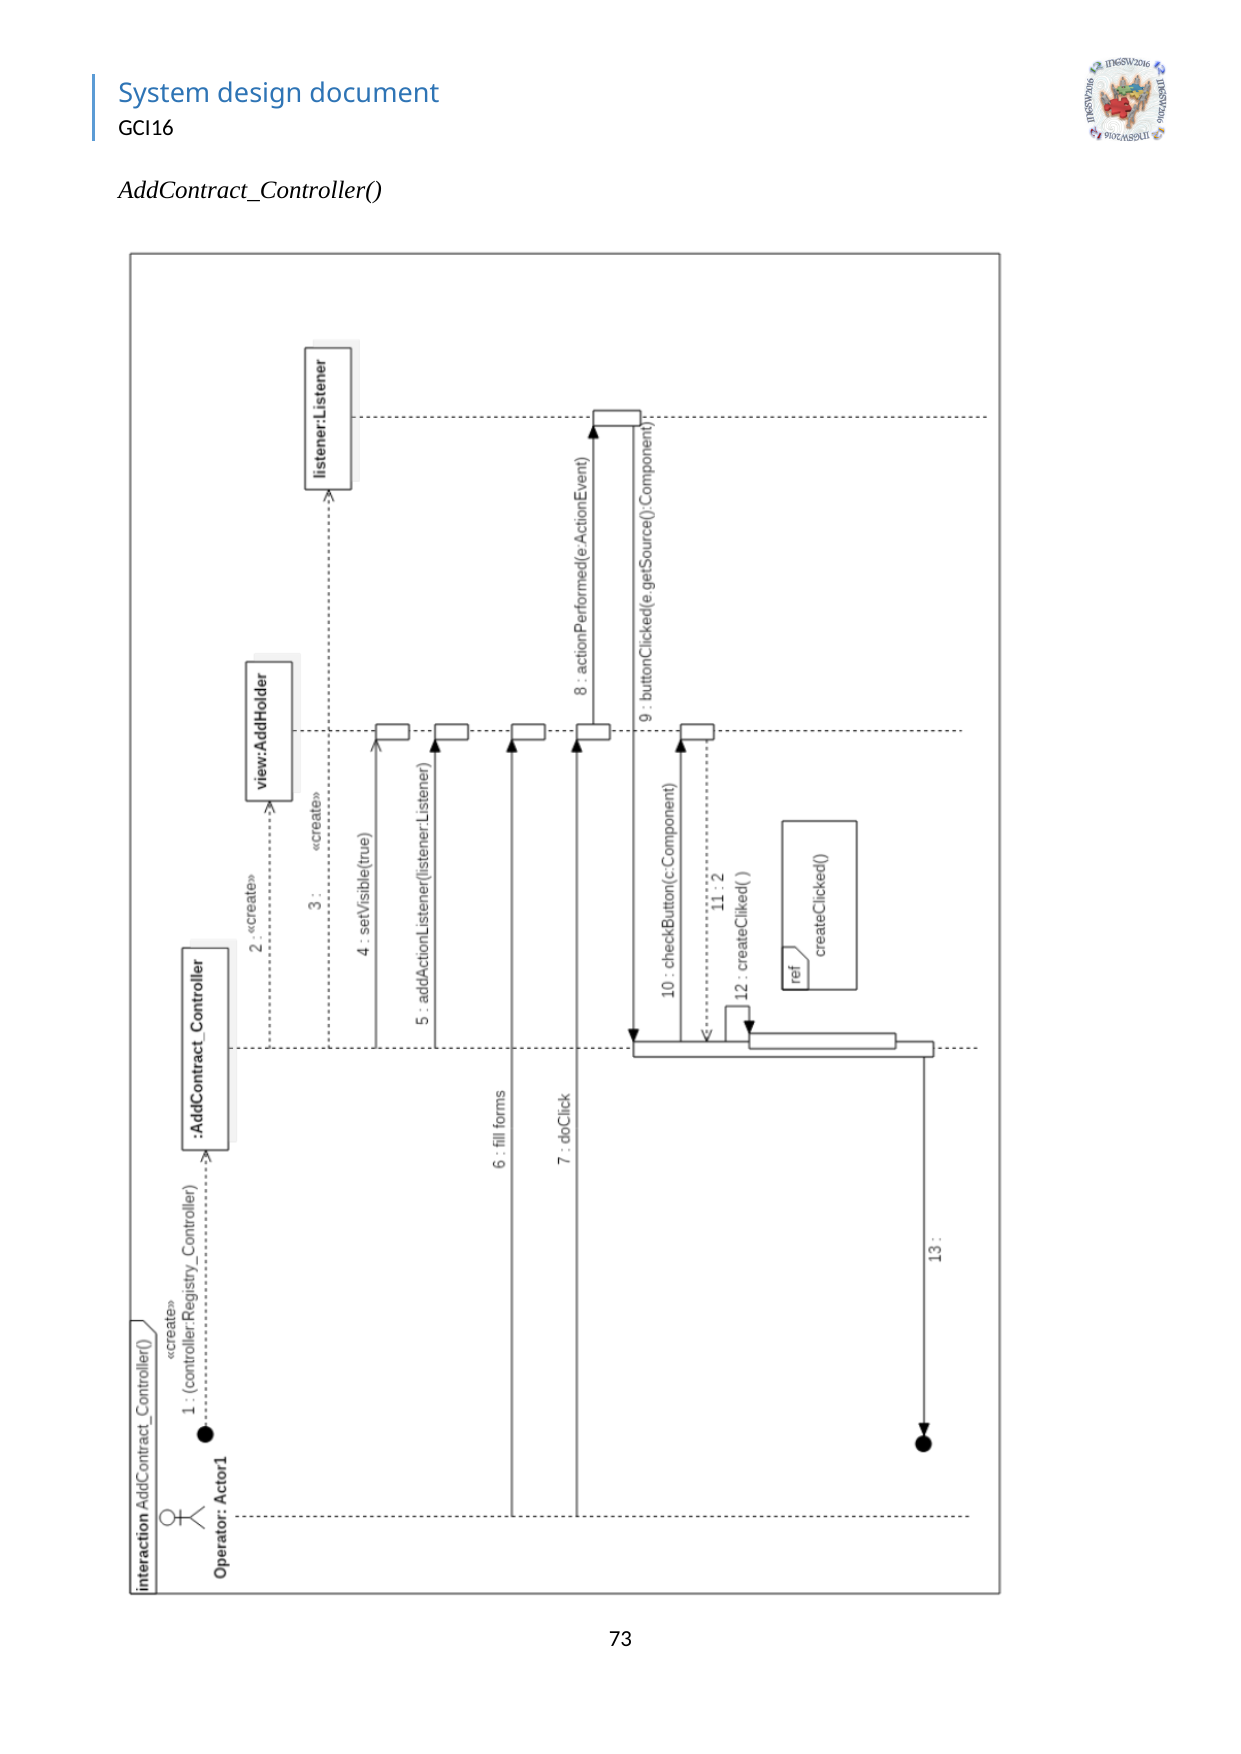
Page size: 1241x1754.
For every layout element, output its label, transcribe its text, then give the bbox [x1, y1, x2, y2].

subtitle AddContract_Controller() [118, 175, 1122, 203]
picture [120, 208, 1046, 1604]
picture [1076, 55, 1171, 149]
